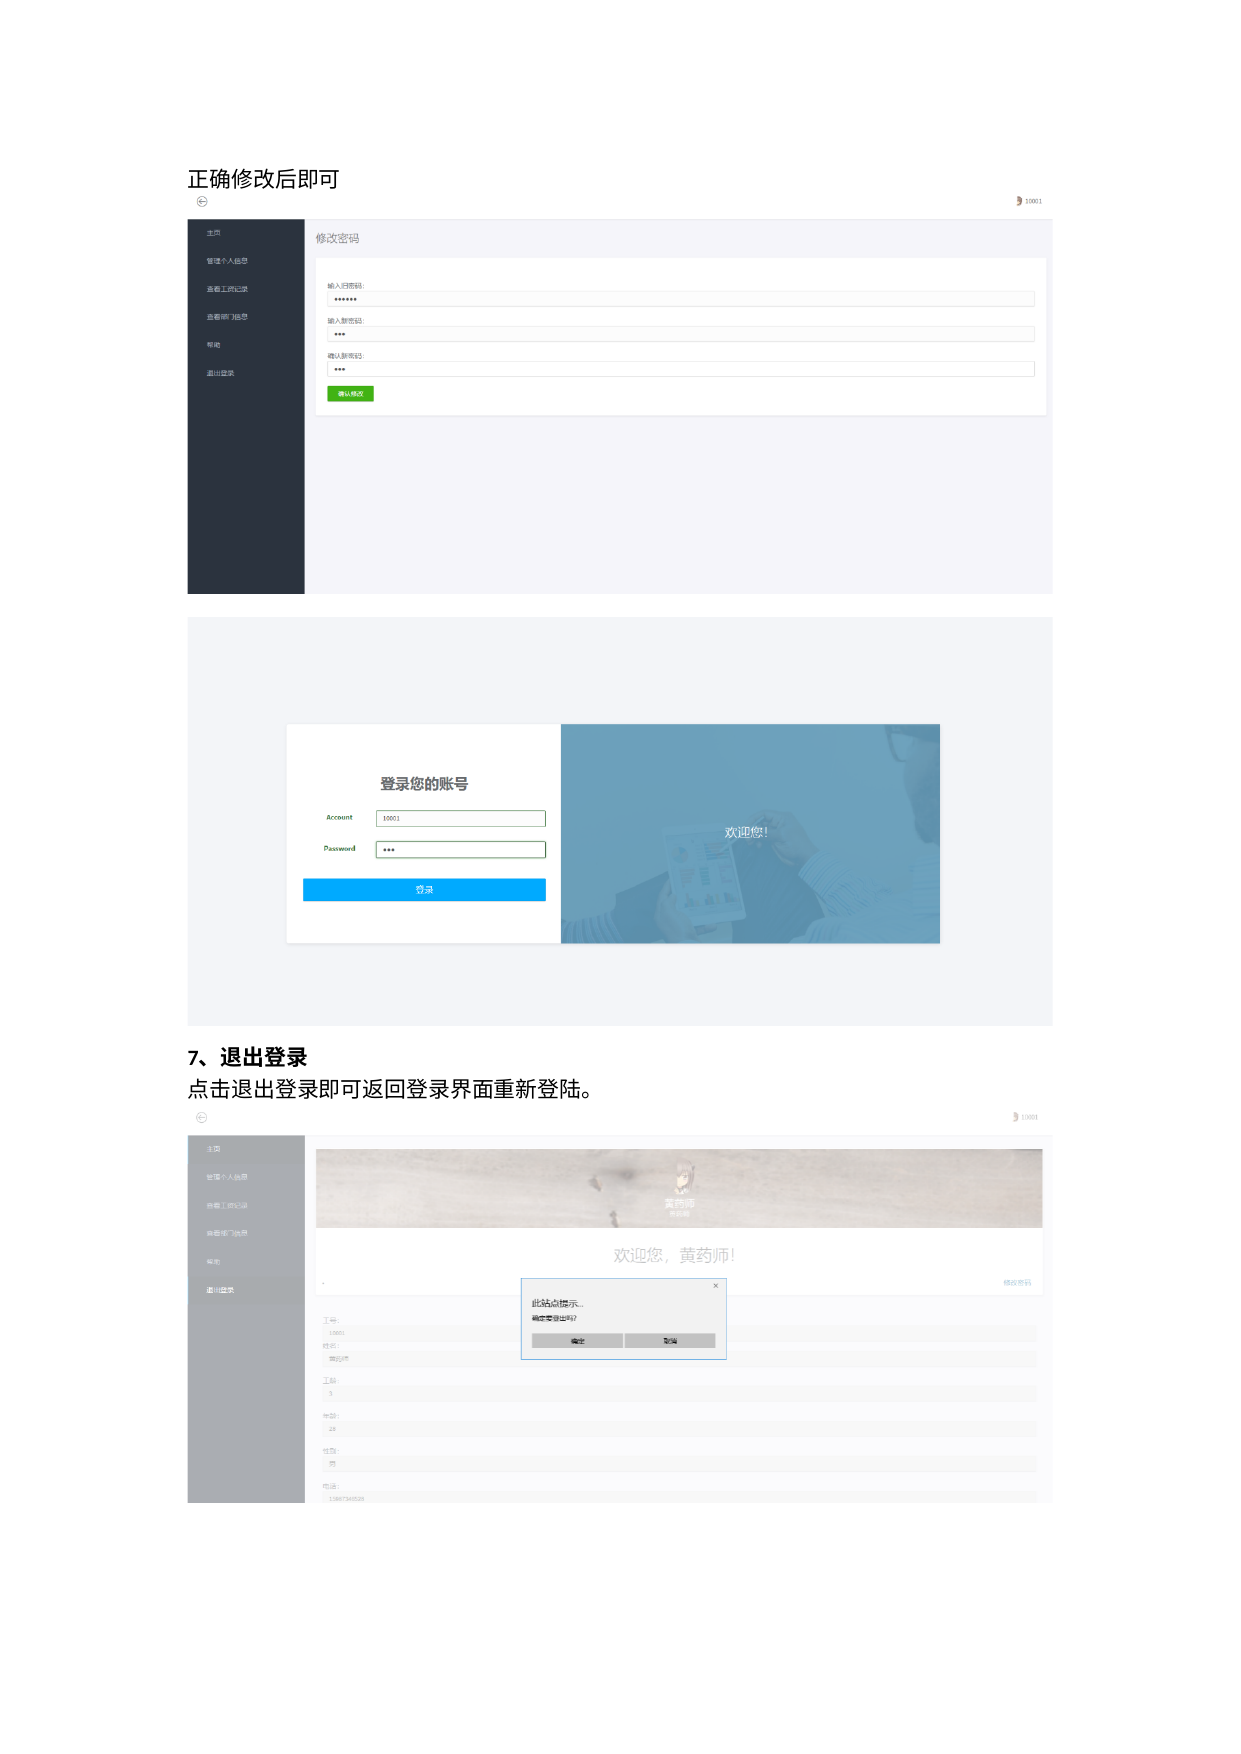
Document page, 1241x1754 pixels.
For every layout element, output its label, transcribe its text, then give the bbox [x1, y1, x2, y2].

picture [187, 617, 1053, 1026]
text 点击退出登录即可返回登录界面重新登陆。 [187, 1072, 1053, 1104]
picture [187, 1104, 1053, 1503]
text 7、退出登录 [187, 1039, 1053, 1072]
picture [187, 194, 1053, 594]
text 正确修改后即可 [187, 162, 1053, 194]
